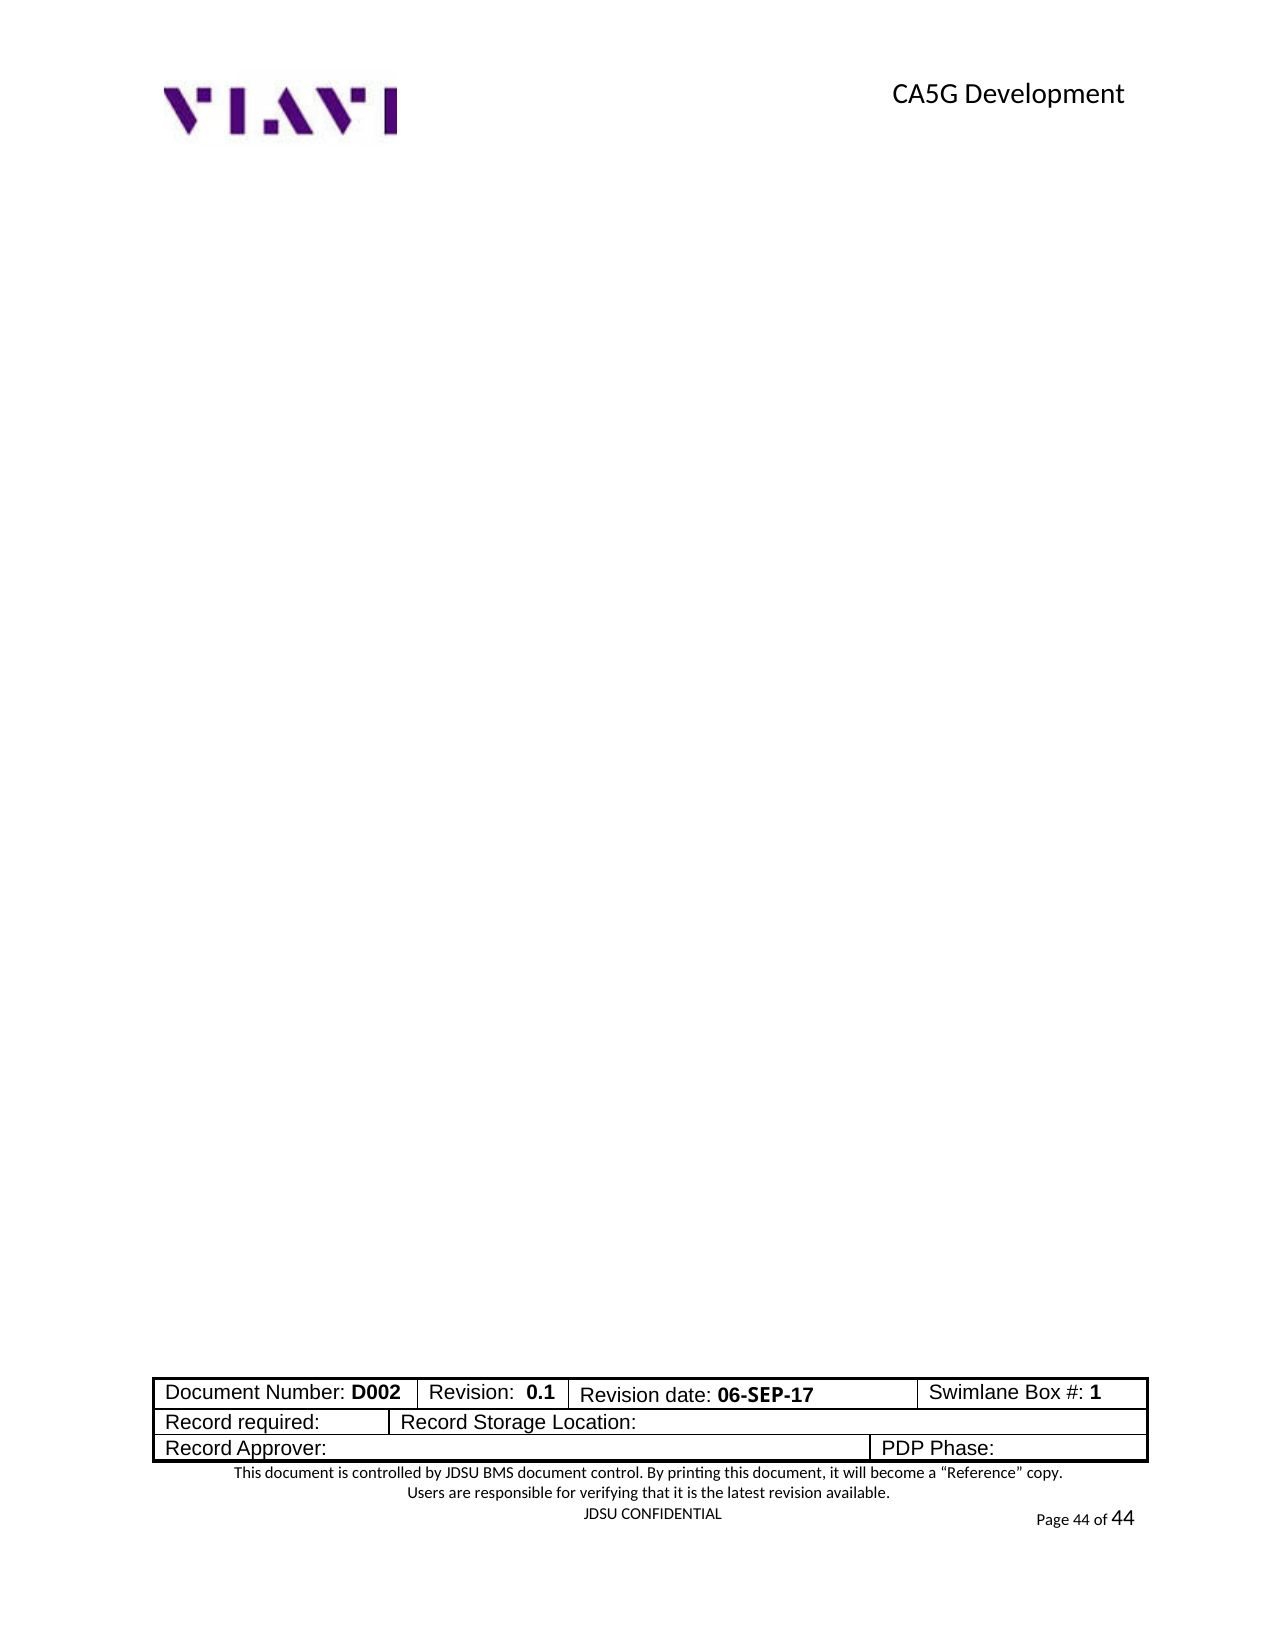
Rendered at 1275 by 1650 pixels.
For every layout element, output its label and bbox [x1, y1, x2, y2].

picture [162, 68, 397, 146]
